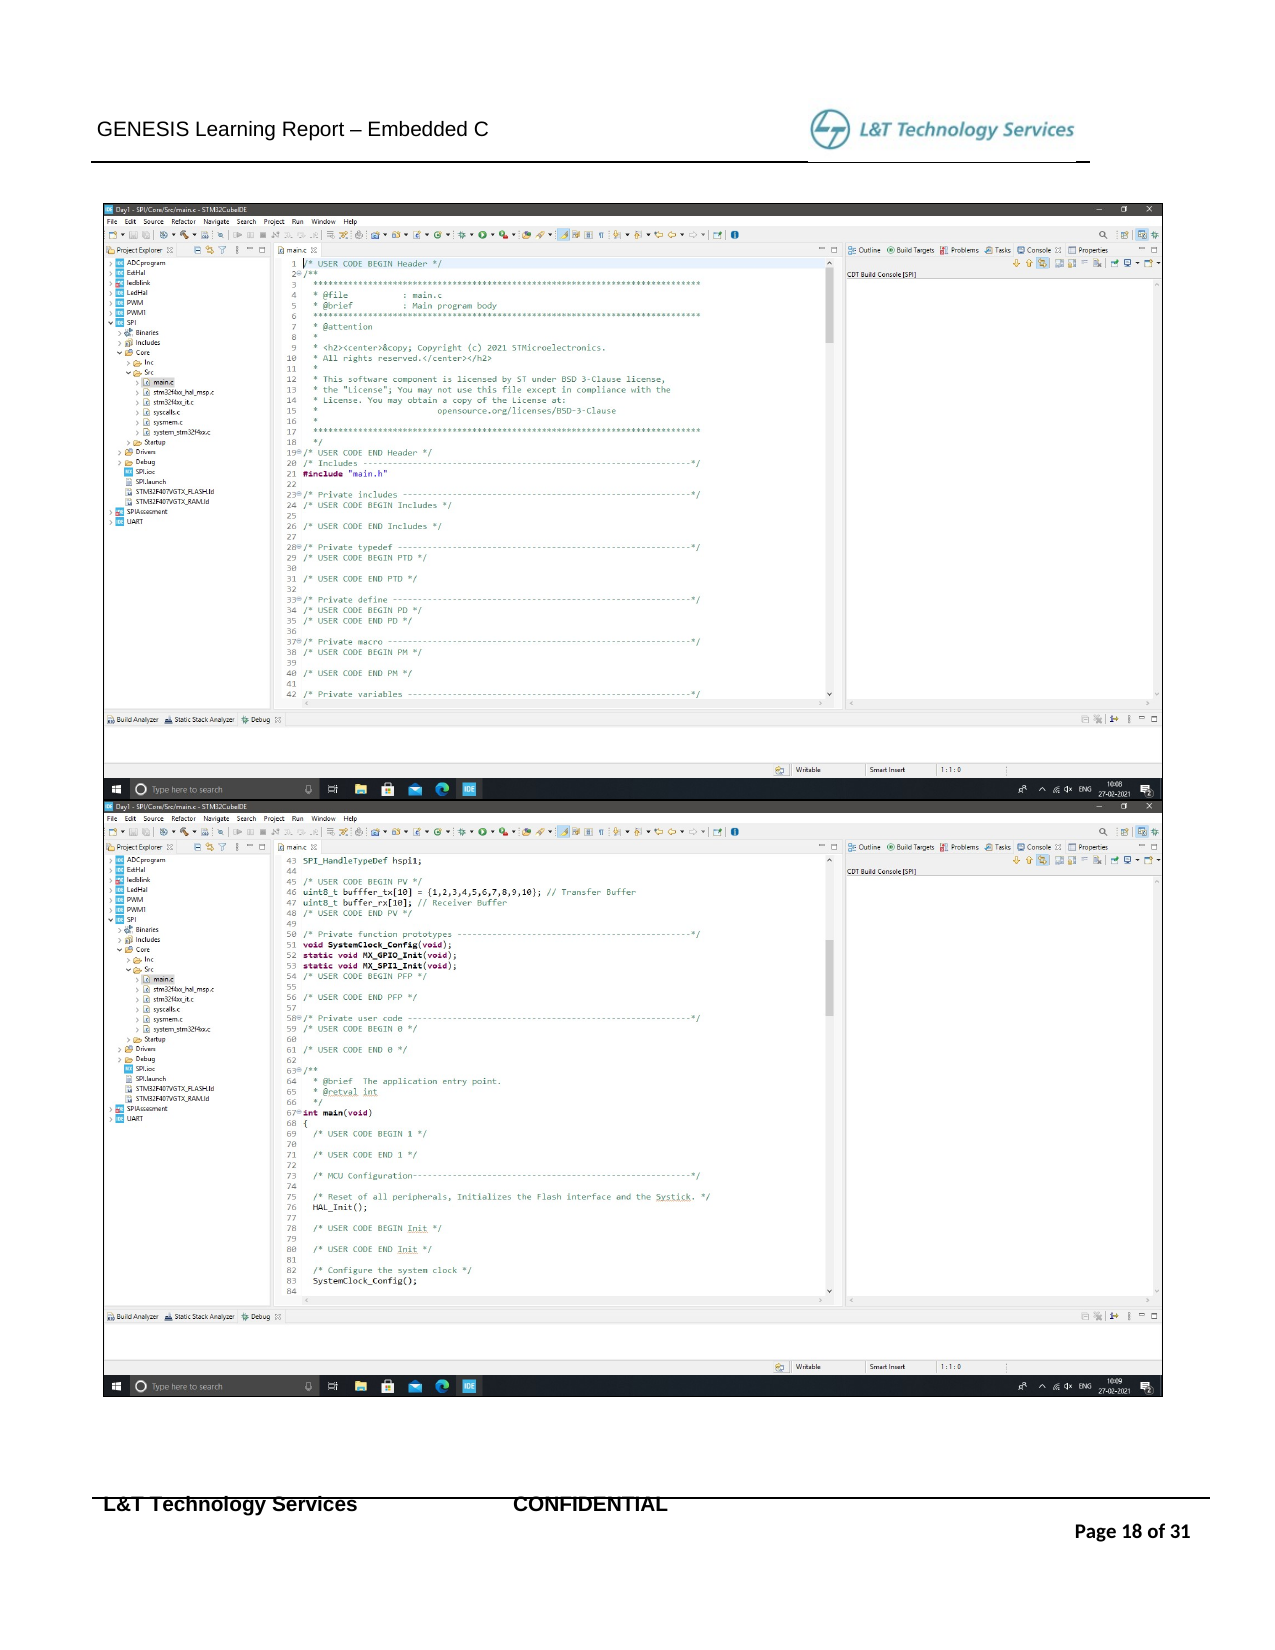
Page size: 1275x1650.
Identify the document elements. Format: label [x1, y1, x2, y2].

picture [104, 801, 1162, 1396]
picture [104, 204, 1162, 799]
picture [808, 98, 1076, 162]
